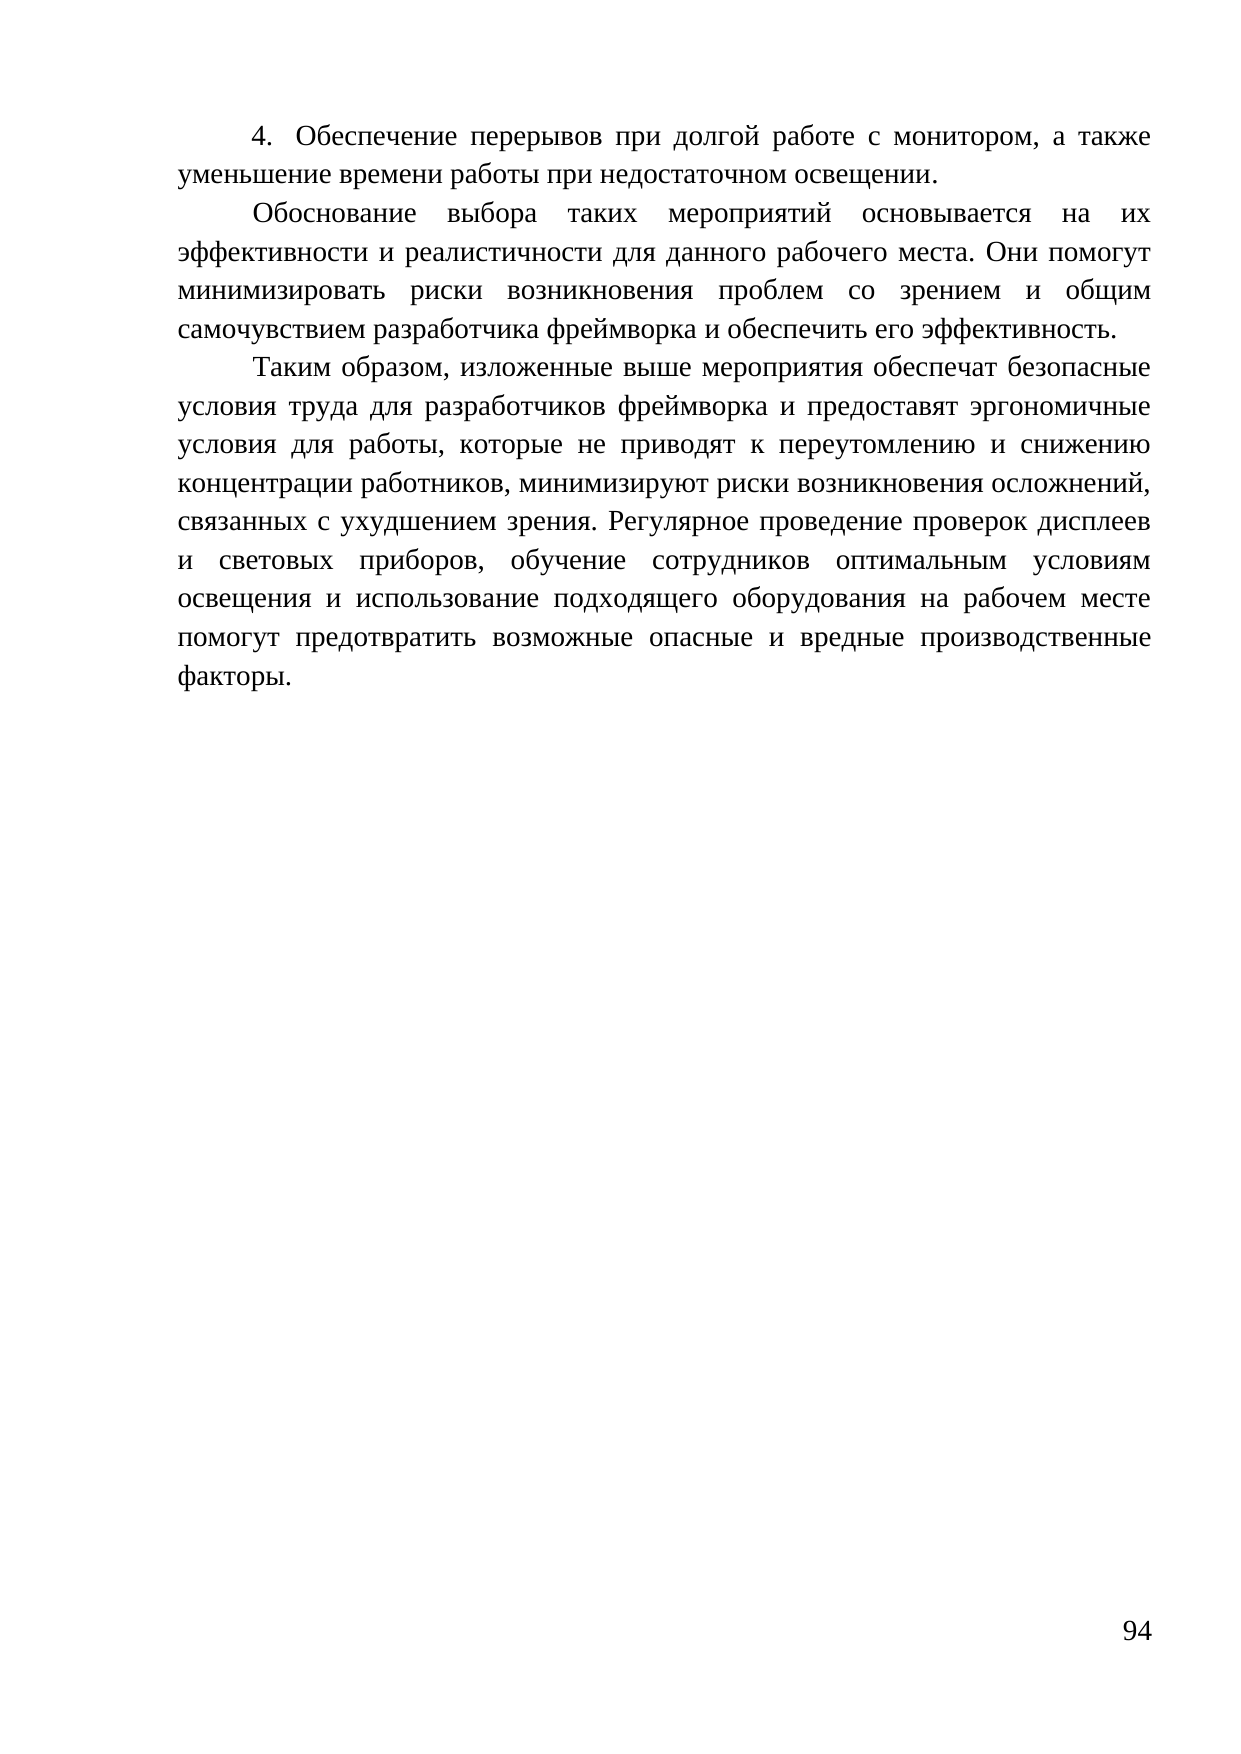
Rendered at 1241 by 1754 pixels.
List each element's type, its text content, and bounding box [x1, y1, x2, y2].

list Обеспечение перерывов при долгой работе с монитором, а также уменьшение времени работы при недостаточном освещении. [177, 118, 1152, 190]
text Таким образом, изложенные выше мероприятия обеспечат безопасные условия труда для разработчиков фреймворка и предоставят эргономичные условия для работы, которые не приводят к переутомлению и снижению концентрации работников, минимизируют риски возникновения осложнений, связанных с ухудшением зрения. Регулярное проведение проверок дисплеев и световых приборов, обучение сотрудников оптимальным условиям освещения и использование подходящего оборудования на рабочем месте помогут предотвратить возможные опасные и вредные производственные факторы. [177, 349, 1152, 691]
text Обоснование выбора таких мероприятий основывается на их эффективности и реалистичности для данного рабочего места. Они помогут минимизировать риски возникновения проблем со зрением и общим самочувствием разработчика фреймворка и обеспечить его эффективность. [177, 195, 1152, 344]
